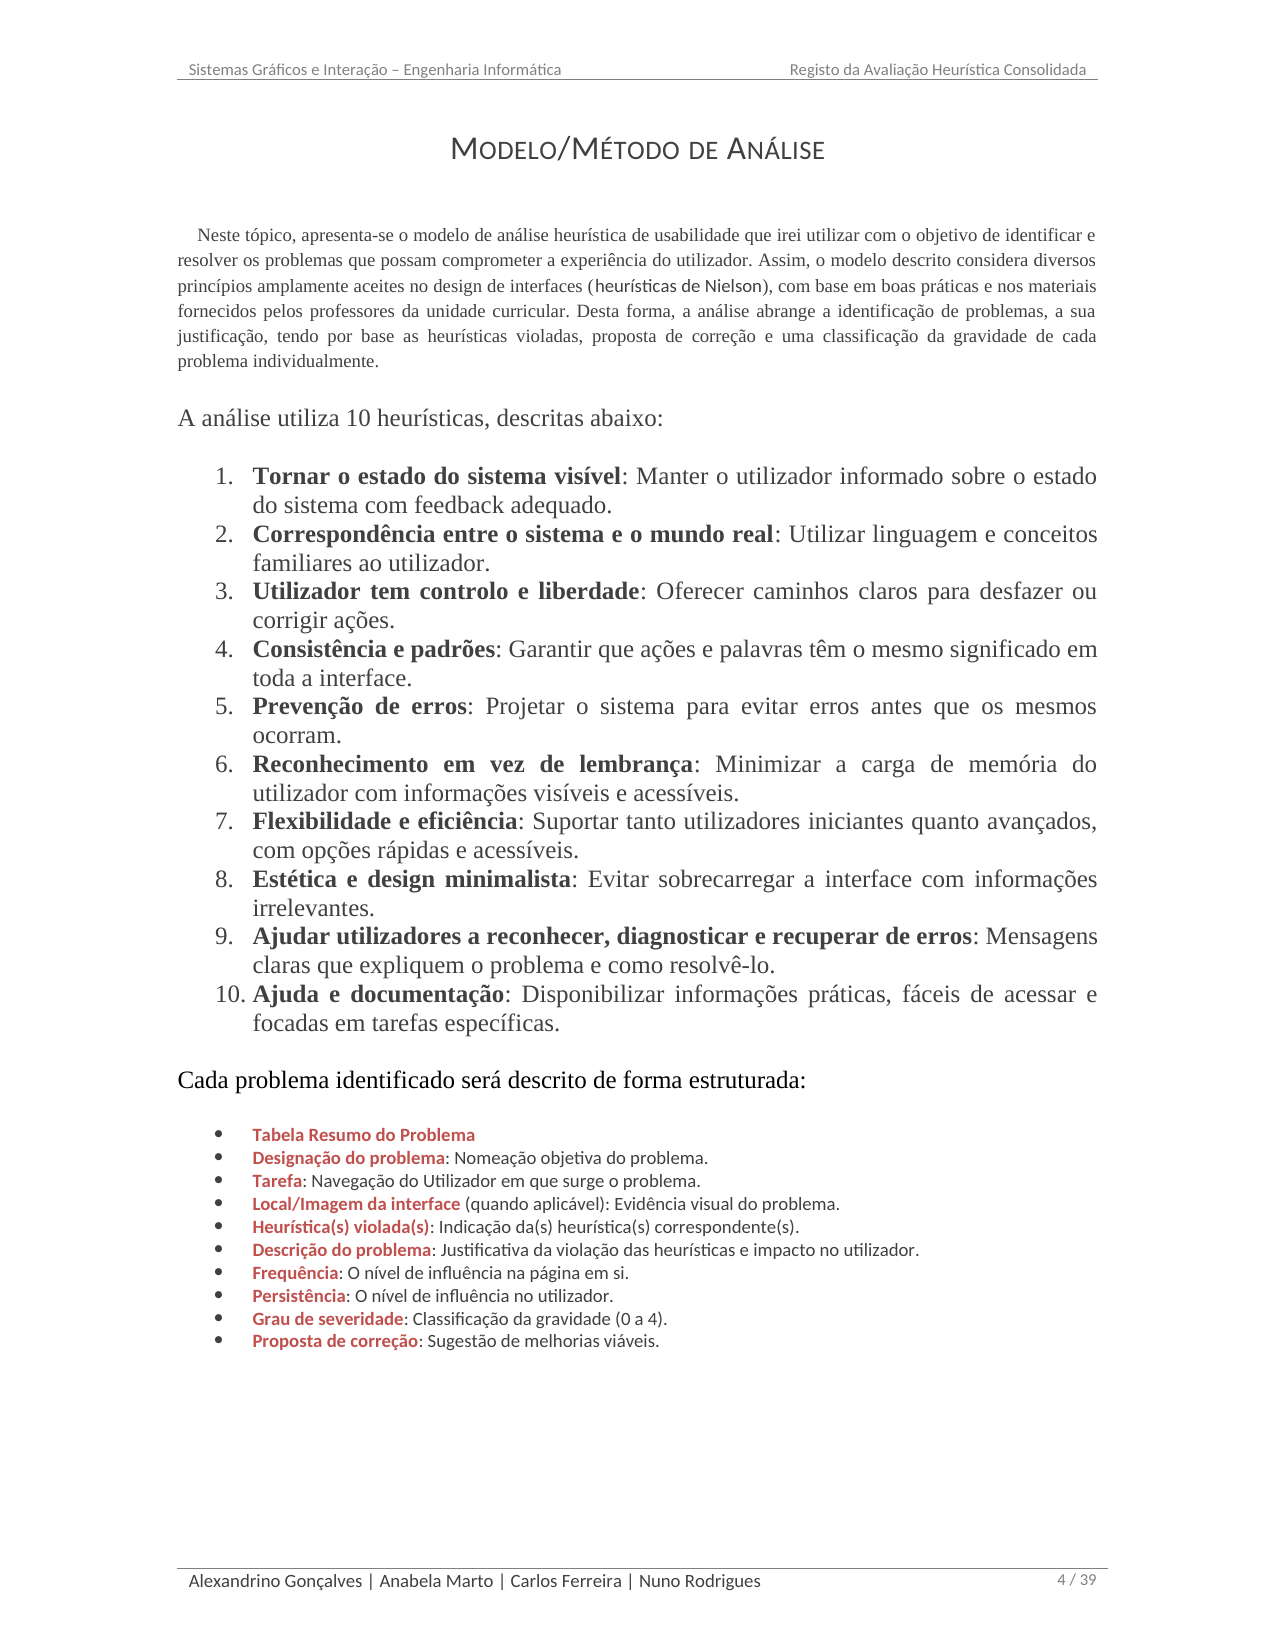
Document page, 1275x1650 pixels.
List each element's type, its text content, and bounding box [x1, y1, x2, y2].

list Designação do problema: Nomeação objetiva do problema. [215, 1146, 1098, 1169]
list Consistência e padrões: Garantir que ações e palavras têm o mesmo significado em toda a interface. [215, 634, 1098, 691]
list Reconhecimento em vez de lembrança: Minimizar a carga de memória do utilizador com informações visíveis e acessíveis. [215, 749, 1098, 806]
list Correspondência entre o sistema e o mundo real: Utilizar linguagem e conceitos familiares ao utilizador. [215, 519, 1098, 576]
list Grau de severidade: Classificação da gravidade (0 a 4). [215, 1307, 1098, 1330]
list Persistência: O nível de influência no utilizador. [215, 1284, 1098, 1307]
list Tarefa: Navegação do Utilizador em que surge o problema. [215, 1169, 1098, 1192]
list Tornar o estado do sistema visível: Manter o utilizador informado sobre o estado do sistema com feedback adequado. [215, 461, 1098, 519]
list Local/Imagem da interface (quando aplicável): Evidência visual do problema. [215, 1192, 1098, 1215]
list Prevenção de erros: Projetar o sistema para evitar erros antes que os mesmos ocorram. [215, 691, 1098, 749]
list Tabela Resumo do Problema [215, 1123, 1098, 1146]
subtitle Modelo/Método de Análise [177, 127, 1098, 168]
list Frequência: O nível de influência na página em si. [215, 1261, 1098, 1284]
text Cada problema identificado será descrito de forma estruturada: [177, 1066, 1098, 1094]
list Flexibilidade e eficiência: Suportar tanto utilizadores iniciantes quanto avançados, com opções rápidas e acessíveis. [215, 806, 1098, 864]
list Proposta de correção: Sugestão de melhorias viáveis. [215, 1330, 1098, 1353]
text Neste tópico, apresenta-se o modelo de análise heurística de usabilidade que irei utilizar com o objetivo de identificar e resolver os problemas que possam comprometer a experiência do utilizador. Assim, o modelo descrito considera diversos princípios amplamente aceites no design de interfaces (heurísticas de Nielson), com base em boas práticas e nos materiais fornecidos pelos professores da unidade curricular. Desta forma, a análise abrange a identificação de problemas, a sua justificação, tendo por base as heurísticas violadas, proposta de correção e uma classificação da gravidade de cada problema individualmente. [177, 224, 1098, 371]
list Estética e design minimalista: Evitar sobrecarregar a interface com informações irrelevantes. [215, 864, 1098, 921]
list Utilizador tem controlo e liberdade: Oferecer caminhos claros para desfazer ou corrigir ações. [215, 576, 1098, 634]
list Descrição do problema: Justificativa da violação das heurísticas e impacto no utilizador. [215, 1238, 1098, 1261]
list Heurística(s) violada(s): Indicação da(s) heurística(s) correspondente(s). [215, 1215, 1098, 1238]
list Ajudar utilizadores a reconhecer, diagnosticar e recuperar de erros: Mensagens claras que expliquem o problema e como resolvê-lo. [215, 921, 1098, 979]
list Ajuda e documentação: Disponibilizar informações práticas, fáceis de acessar e focadas em tarefas específicas. [215, 979, 1098, 1036]
text A análise utiliza 10 heurísticas, descritas abaixo: [177, 403, 1098, 432]
